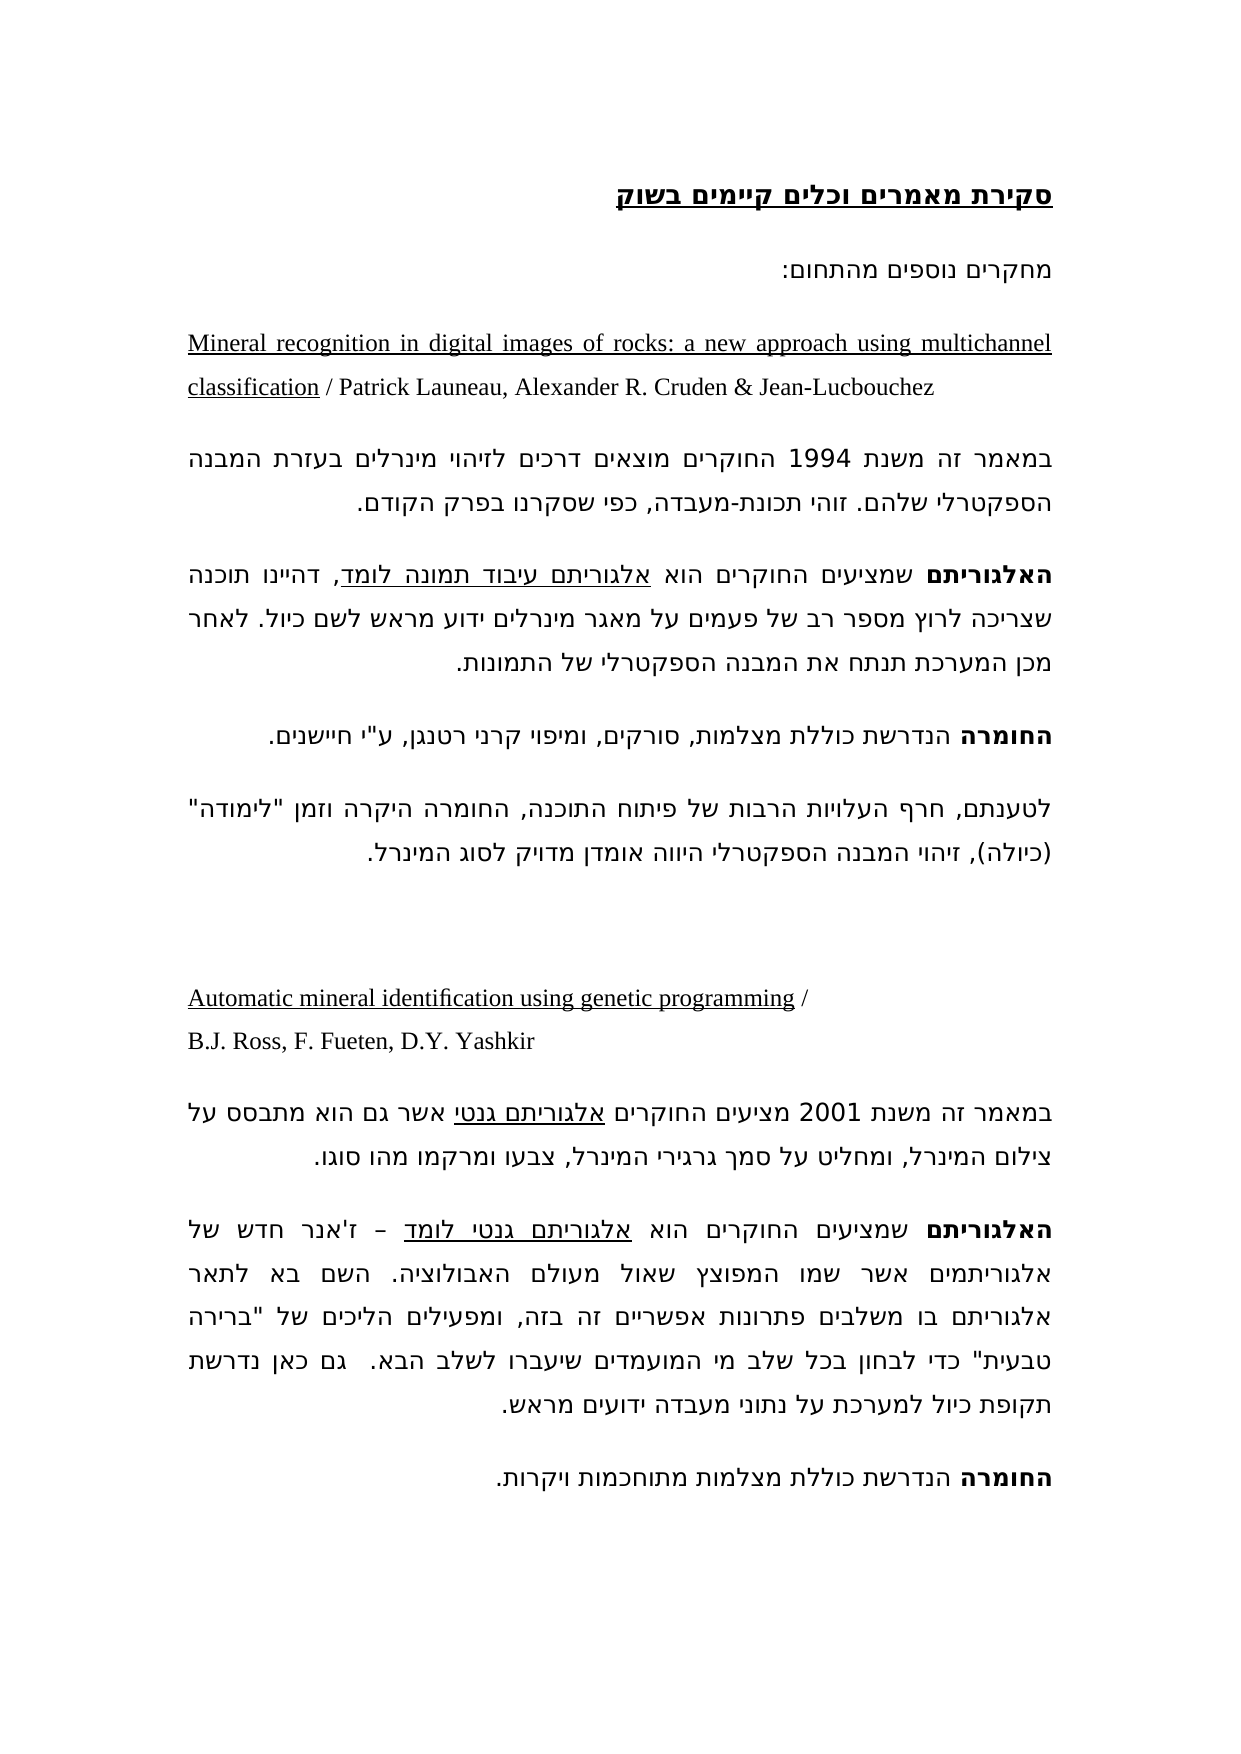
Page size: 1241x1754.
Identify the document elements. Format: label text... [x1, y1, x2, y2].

text B.J. Ross, F. Fueten, D.Y. Yashkir [187, 1026, 1053, 1055]
text Automatic mineral identiﬁcation using genetic programming / [187, 983, 1053, 1012]
text לטענתם, חרף העלויות הרבות של פיתוח התוכנה, החומרה היקרה וזמן "לימודה" (כיולה), זיהוי המבנה הספקטרלי היווה אומדן מדויק לסוג המינרל. [187, 794, 1053, 867]
text האלגוריתם שמציעים החוקרים הוא אלגוריתם גנטי לומד – ז'אנר חדש של אלגוריתמים אשר שמו המפוצץ שאול מעולם האבולוציה. השם בא לתאר אלגוריתם בו משלבים פתרונות אפשריים זה בזה, ומפעילים הליכים של "ברירה טבעית" כדי לבחון בכל שלב מי המועמדים שיעברו לשלב הבא. גם כאן נדרשת תקופת כיול למערכת על נתוני מעבדה ידועים מראש. [187, 1215, 1053, 1419]
text Mineral recognition in digital images of rocks: a new approach using multichannel classification / Patrick Launeau, Alexander R. Cruden & Jean-Lucbouchez [187, 328, 1053, 400]
text במאמר זה משנת 1994 החוקרים מוצאים דרכים לזיהוי מינרלים בעזרת המבנה הספקטרלי שלהם. זוהי תכונת-מעבדה, כפי שסקרנו בפרק הקודם. [187, 444, 1053, 517]
text מחקרים נוספים מהתחום: [187, 256, 1053, 285]
text סקירת מאמרים וכלים קיימים בשוק [187, 179, 1053, 211]
text החומרה הנדרשת כוללת מצלמות מתוחכמות ויקרות. [187, 1463, 1053, 1492]
text האלגוריתם שמציעים החוקרים הוא אלגוריתם עיבוד תמונה לומד, דהיינו תוכנה שצריכה לרוץ מספר רב של פעמים על מאגר מינרלים ידוע מראש לשם כיול. לאחר מכן המערכת תנתח את המבנה הספקטרלי של התמונות. [187, 561, 1053, 677]
text במאמר זה משנת 2001 מציעים החוקרים אלגוריתם גנטי אשר גם הוא מתבסס על צילום המינרל, ומחליט על סמך גרגירי המינרל, צבעו ומרקמו מהו סוגו. [187, 1098, 1053, 1171]
text החומרה הנדרשת כוללת מצלמות, סורקים, ומיפוי קרני רטנגן, ע"י חיישנים. [187, 721, 1053, 750]
